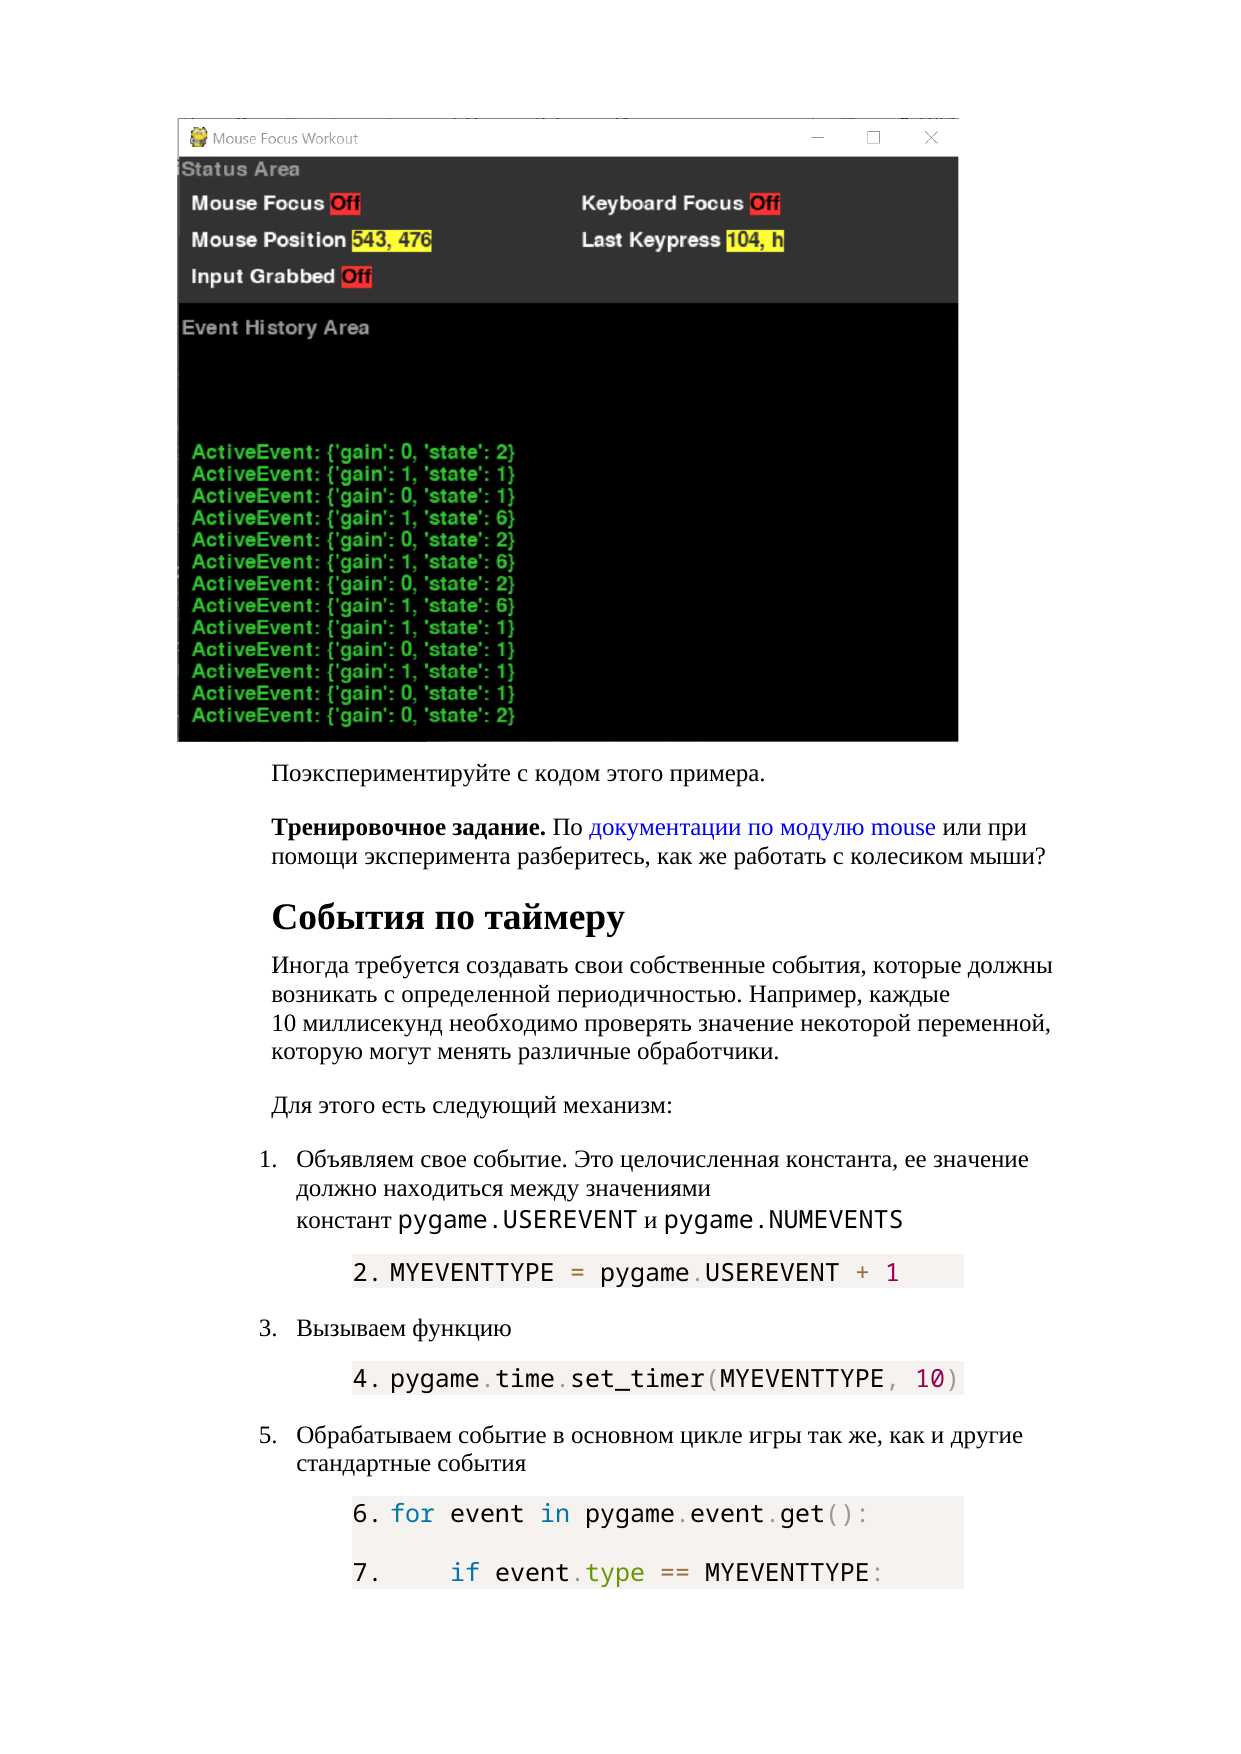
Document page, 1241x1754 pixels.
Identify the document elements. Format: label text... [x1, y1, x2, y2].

list Обрабатываем событие в основном цикле игры так же, как и другие стандартные события [258, 1420, 1058, 1477]
text Иногда требуется создавать свои собственные события, которые должны возникать с определенной периодичностью. Например, каждые 10 миллисекунд необходимо проверять значение некоторой переменной, которую могут менять различные обработчики. [271, 950, 1058, 1065]
list Вызываем функцию [258, 1313, 1058, 1342]
text Для этого есть следующий механизм: [271, 1090, 1058, 1119]
list MYEVENTTYPE = pygame.USEREVENT + 1 [352, 1254, 964, 1288]
list pygame.time.set_timer(MYEVENTTYPE, 10) [352, 1361, 964, 1395]
list Объявляем свое событие. Это целочисленная константа, ее значение должно находиться между значениями констант pygame.USEREVENT и pygame.NUMEVENTS [258, 1144, 1058, 1235]
text События по таймеру [271, 894, 1058, 938]
picture [177, 118, 959, 742]
text Тренировочное задание. По документации по модулю mouse или при помощи эксперимента разберитесь, как же работать с колесиком мыши? [271, 812, 1058, 869]
list for event in pygame.event.get(): [352, 1496, 964, 1530]
text Поэкспериментируйте с кодом этого примера. [271, 758, 1058, 787]
list if event.type == MYEVENTTYPE: [352, 1555, 964, 1589]
